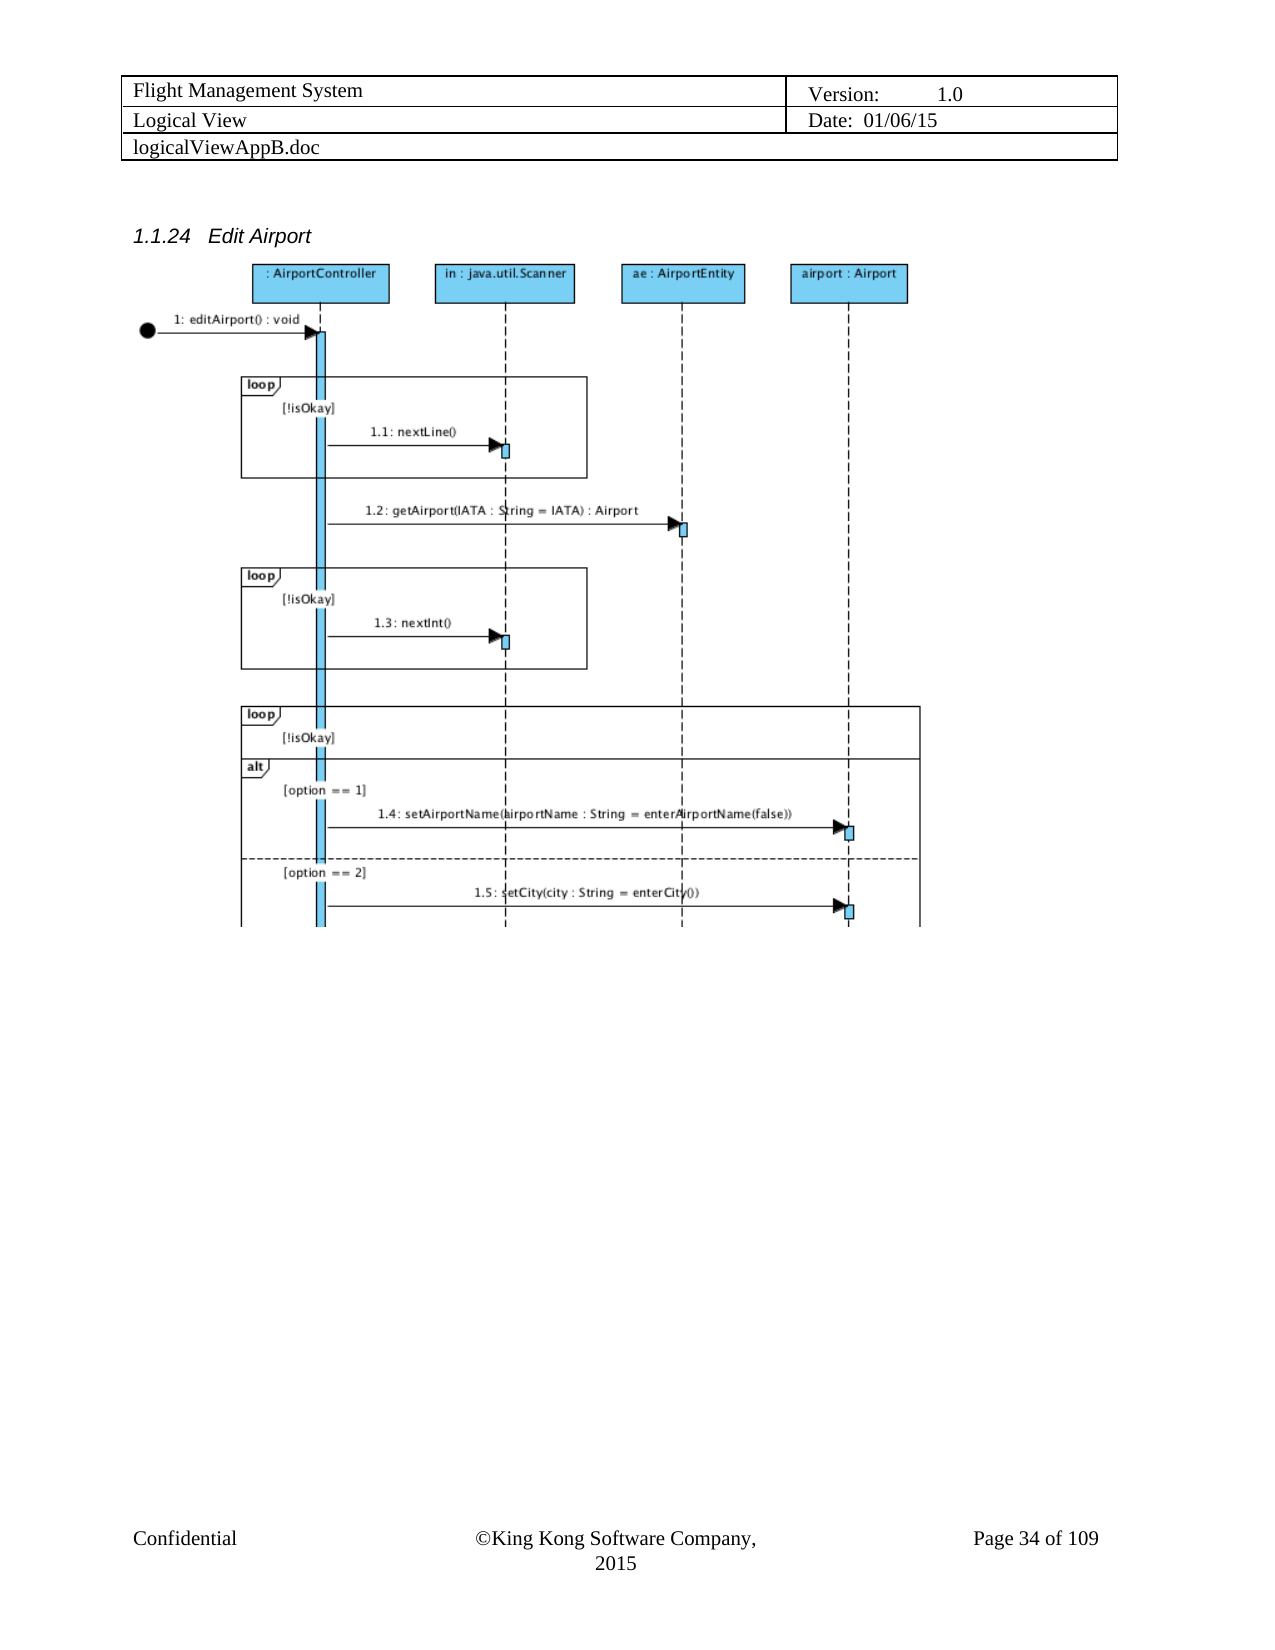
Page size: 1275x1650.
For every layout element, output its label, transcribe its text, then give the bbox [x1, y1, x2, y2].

subtitle Edit Airport [133, 223, 1125, 248]
picture [132, 254, 932, 927]
